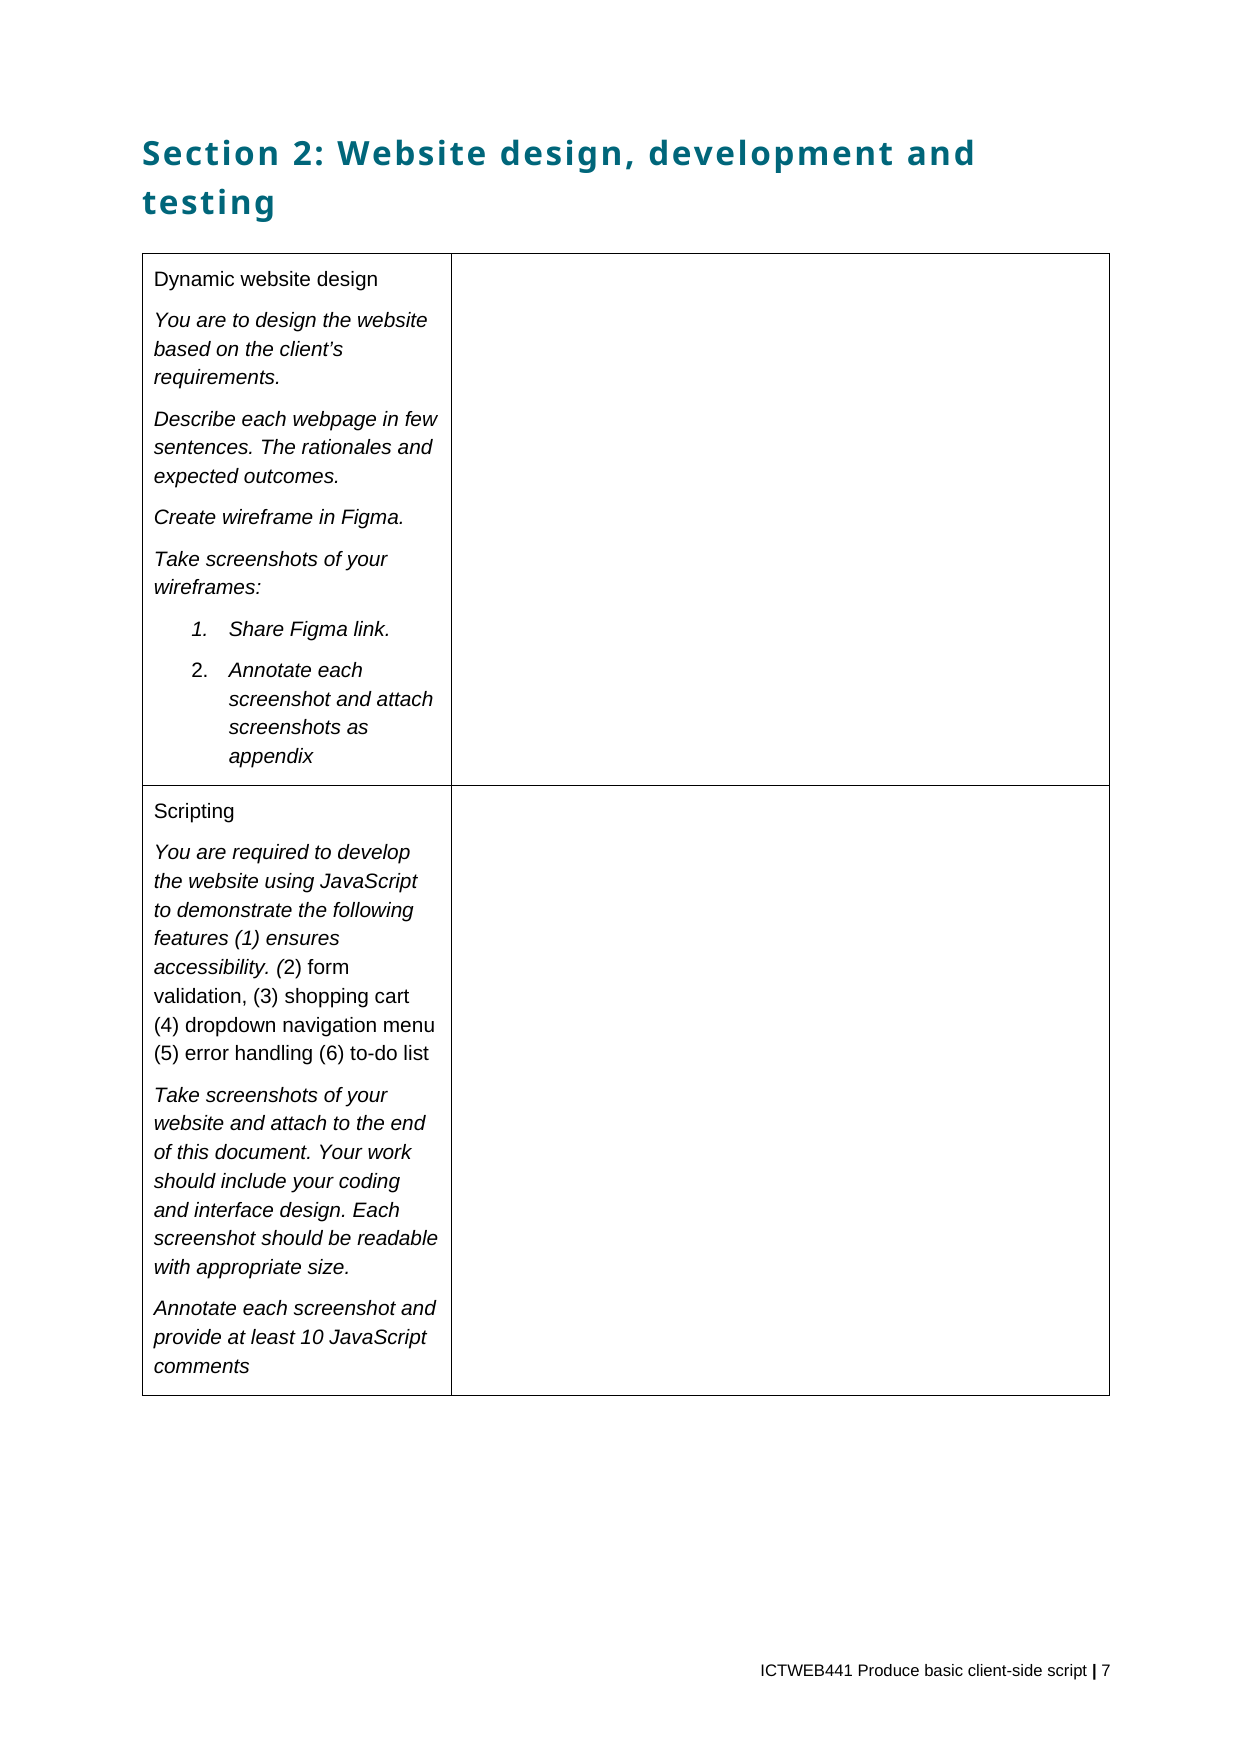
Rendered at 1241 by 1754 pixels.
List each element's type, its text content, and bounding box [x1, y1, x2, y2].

table_header Dynamic website design You are to design the website based on the client’s requirements. Describe each webpage in few sentences. The rationales and expected outcomes. Create wireframe in Figma. Take screenshots of your wireframes: Share Figma link. Annotate each screenshot and attach screenshots as appendix [143, 254, 451, 785]
table_cell Scripting You are required to develop the website using JavaScript to demonstrate the following features (1) ensures accessibility. (2) form validation, (3) shopping cart (4) dropdown navigation menu (5) error handling (6) to-do list Take screenshots of your website and attach to the end of this document. Your work should include your coding and interface design. Each screenshot should be readable with appropriate size. Annotate each screenshot and provide at least 10 JavaScript comments [143, 786, 451, 1395]
table_cell [452, 786, 1109, 1395]
table_header [452, 254, 1109, 785]
subtitle Section 2: Website design, development and testing [142, 130, 1110, 224]
